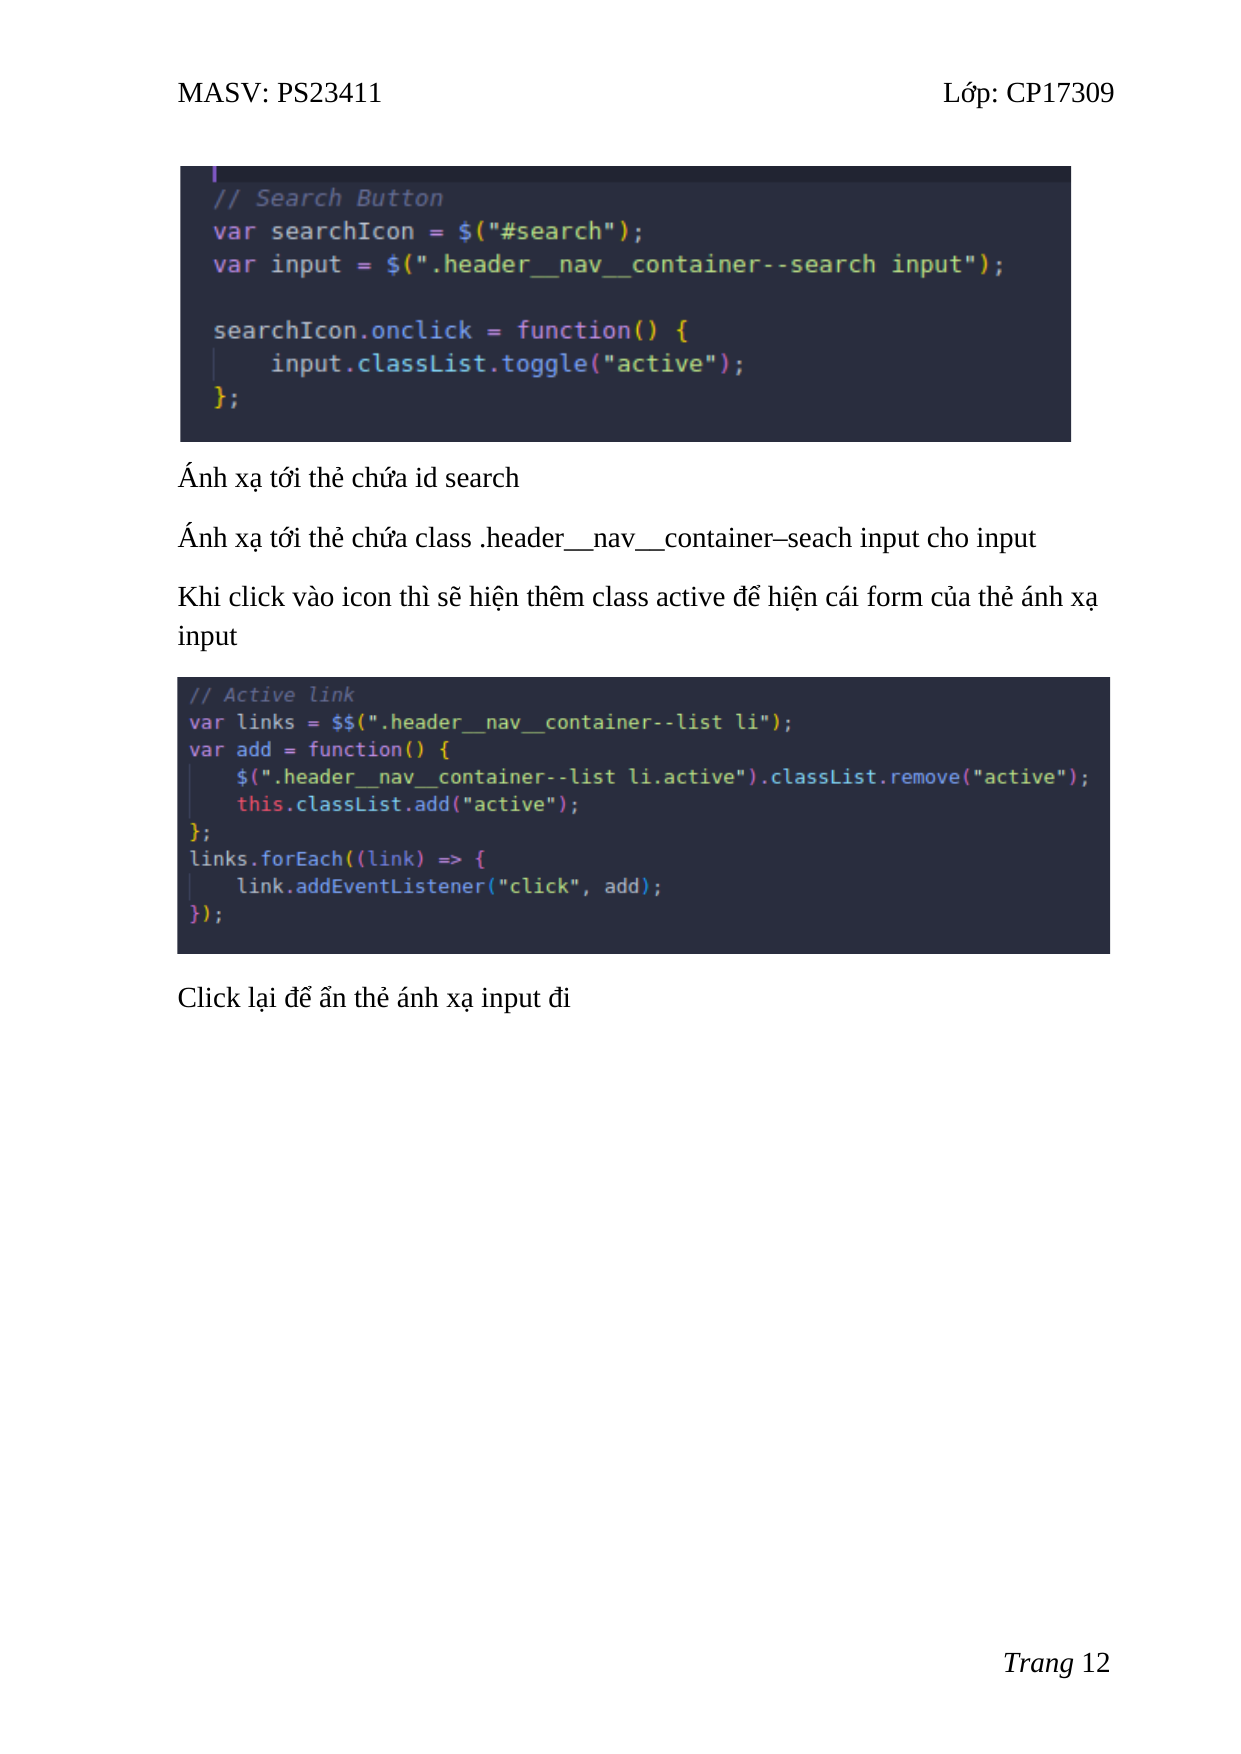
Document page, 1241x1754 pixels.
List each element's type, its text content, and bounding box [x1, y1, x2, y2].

picture [177, 677, 1111, 954]
text Khi click vào icon thì sẽ hiện thêm class active để hiện cái form của thẻ ánh xạ input [177, 579, 1110, 651]
text Click lại để ẩn thẻ ánh xạ input đi [177, 980, 1110, 1013]
text Ánh xạ tới thẻ chứa class .header__nav__container–seach input cho input [177, 520, 1110, 553]
picture [180, 166, 1072, 442]
